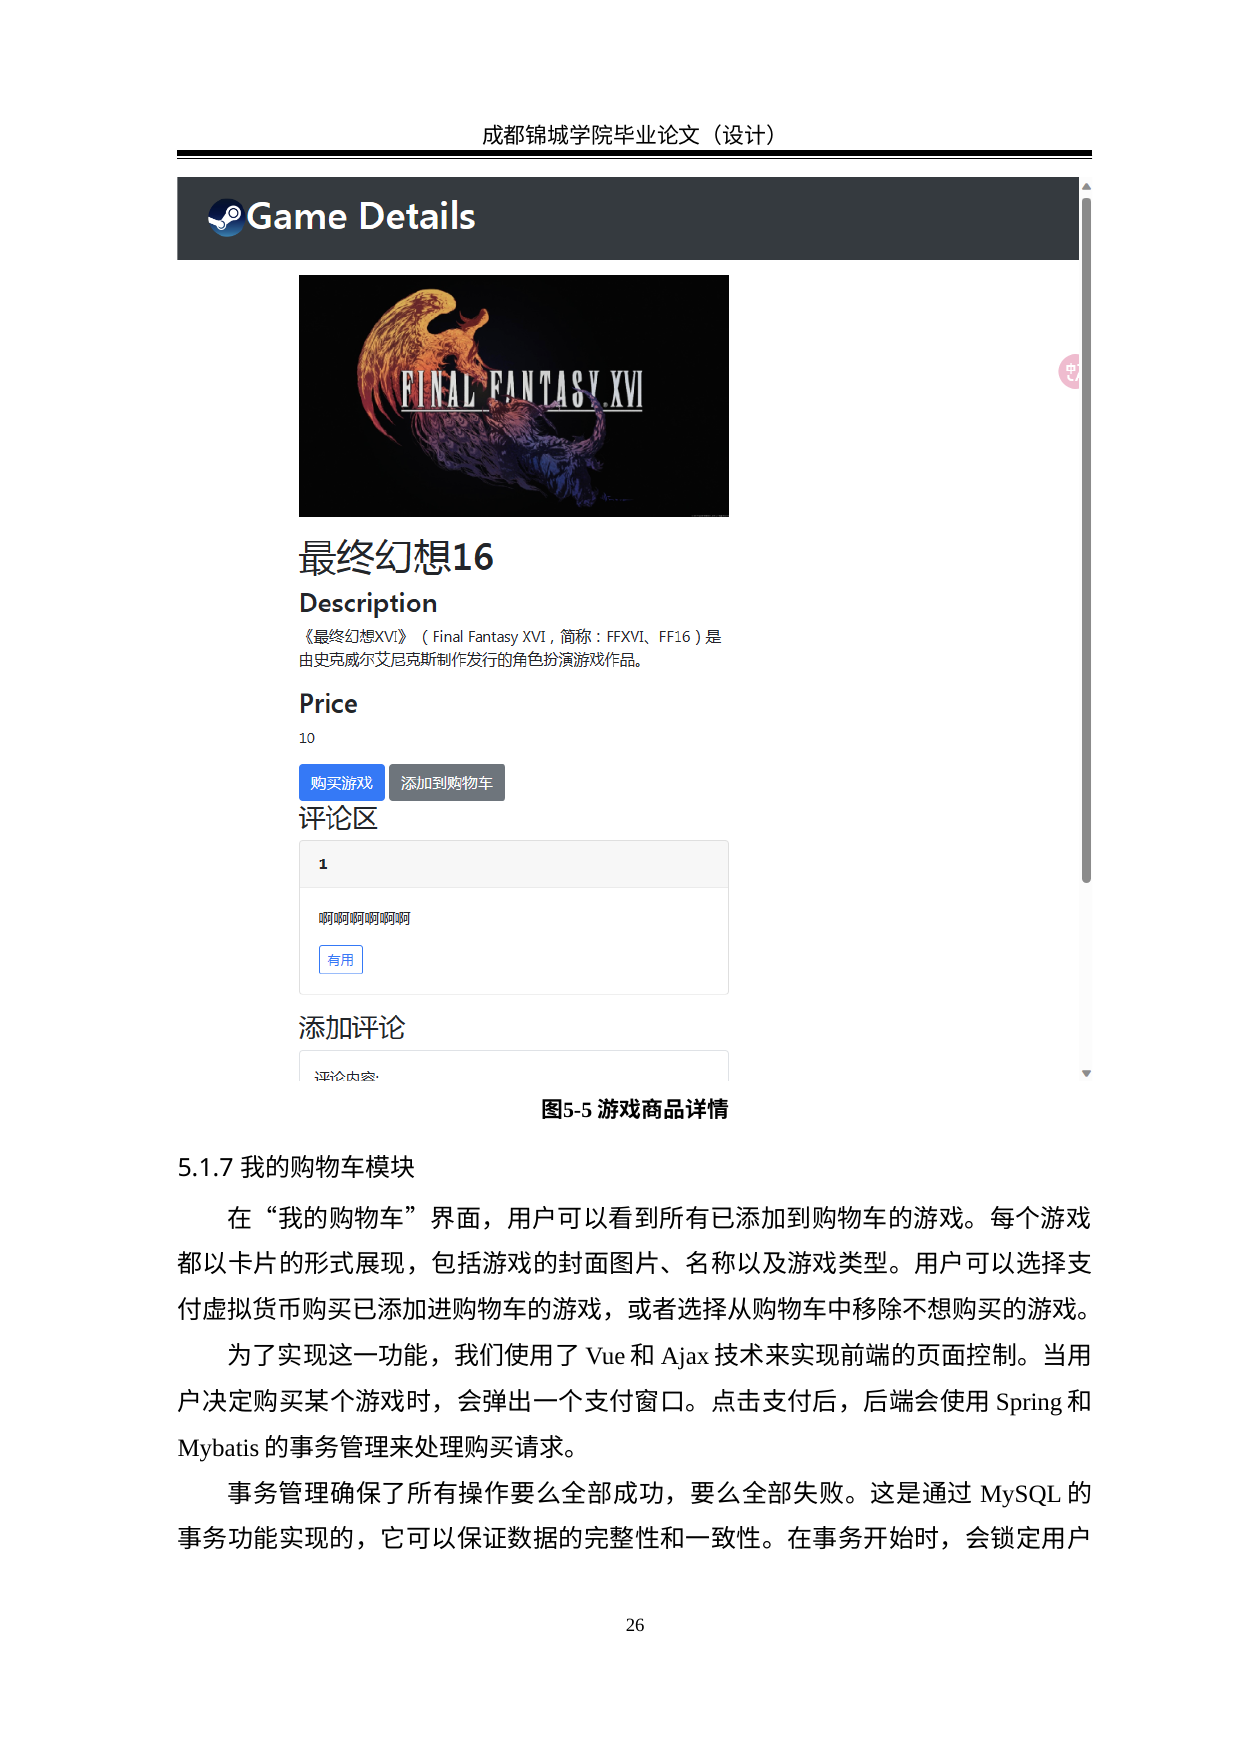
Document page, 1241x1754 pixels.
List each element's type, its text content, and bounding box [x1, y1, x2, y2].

text 图5-5 游戏商品详情 [177, 1081, 1092, 1127]
picture [177, 177, 1093, 1081]
text 在“我的购物车”界面，用户可以看到所有已添加到购物车的游戏。每个游戏都以卡片的形式展现，包括游戏的封面图片、名称以及游戏类型。用户可以选择支付虚拟货币购买已添加进购物车的游戏，或者选择从购物车中移除不想购买的游戏。 [177, 1190, 1092, 1328]
text 为了实现这一功能，我们使用了Vue和Ajax技术来实现前端的页面控制。当用户决定购买某个游戏时，会弹出一个支付窗口。点击支付后，后端会使用Spring和Mybatis的事务管理来处理购买请求。 [177, 1328, 1092, 1465]
list 5.1.7 我的购物车模块 [177, 1139, 1092, 1185]
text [177, 1465, 1092, 1557]
